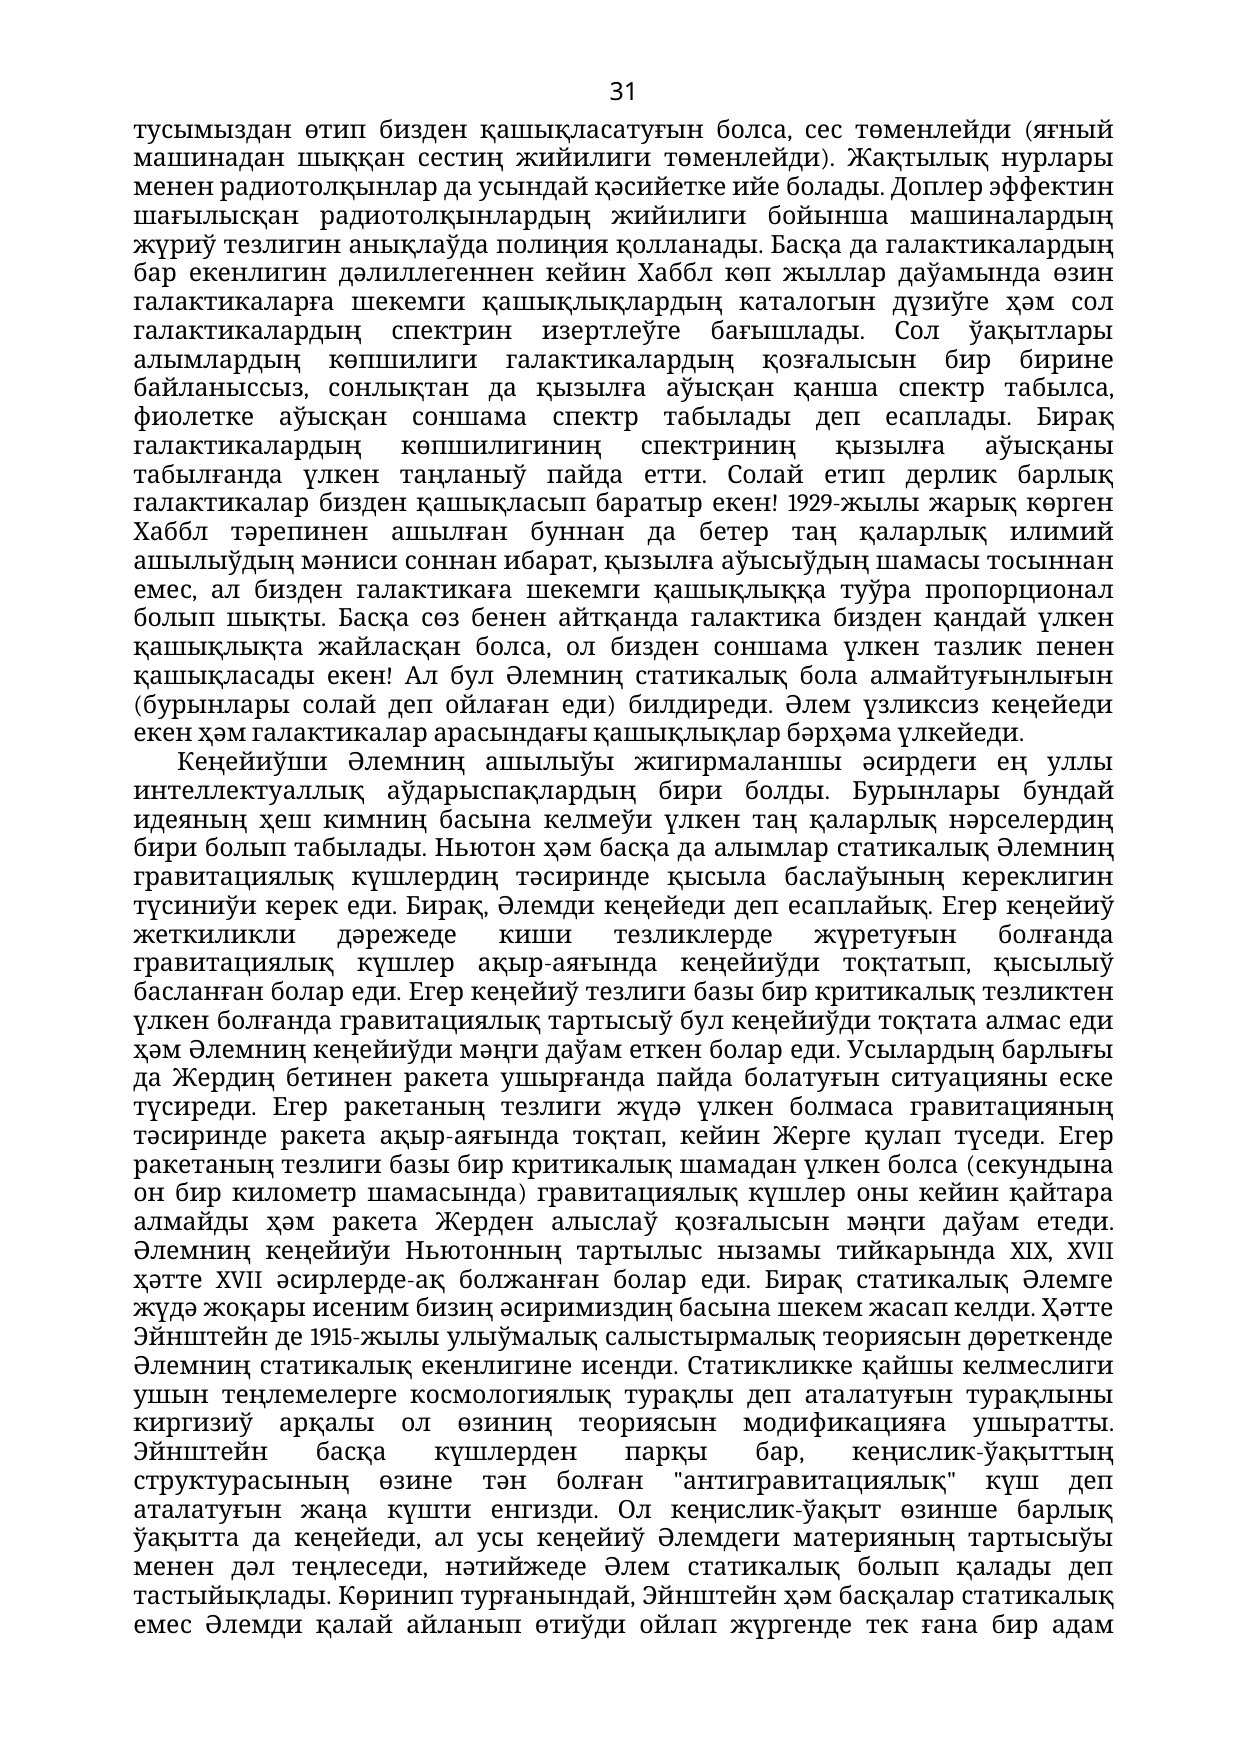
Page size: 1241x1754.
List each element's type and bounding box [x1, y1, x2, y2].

text [133, 748, 1114, 1639]
text [133, 116, 1114, 748]
